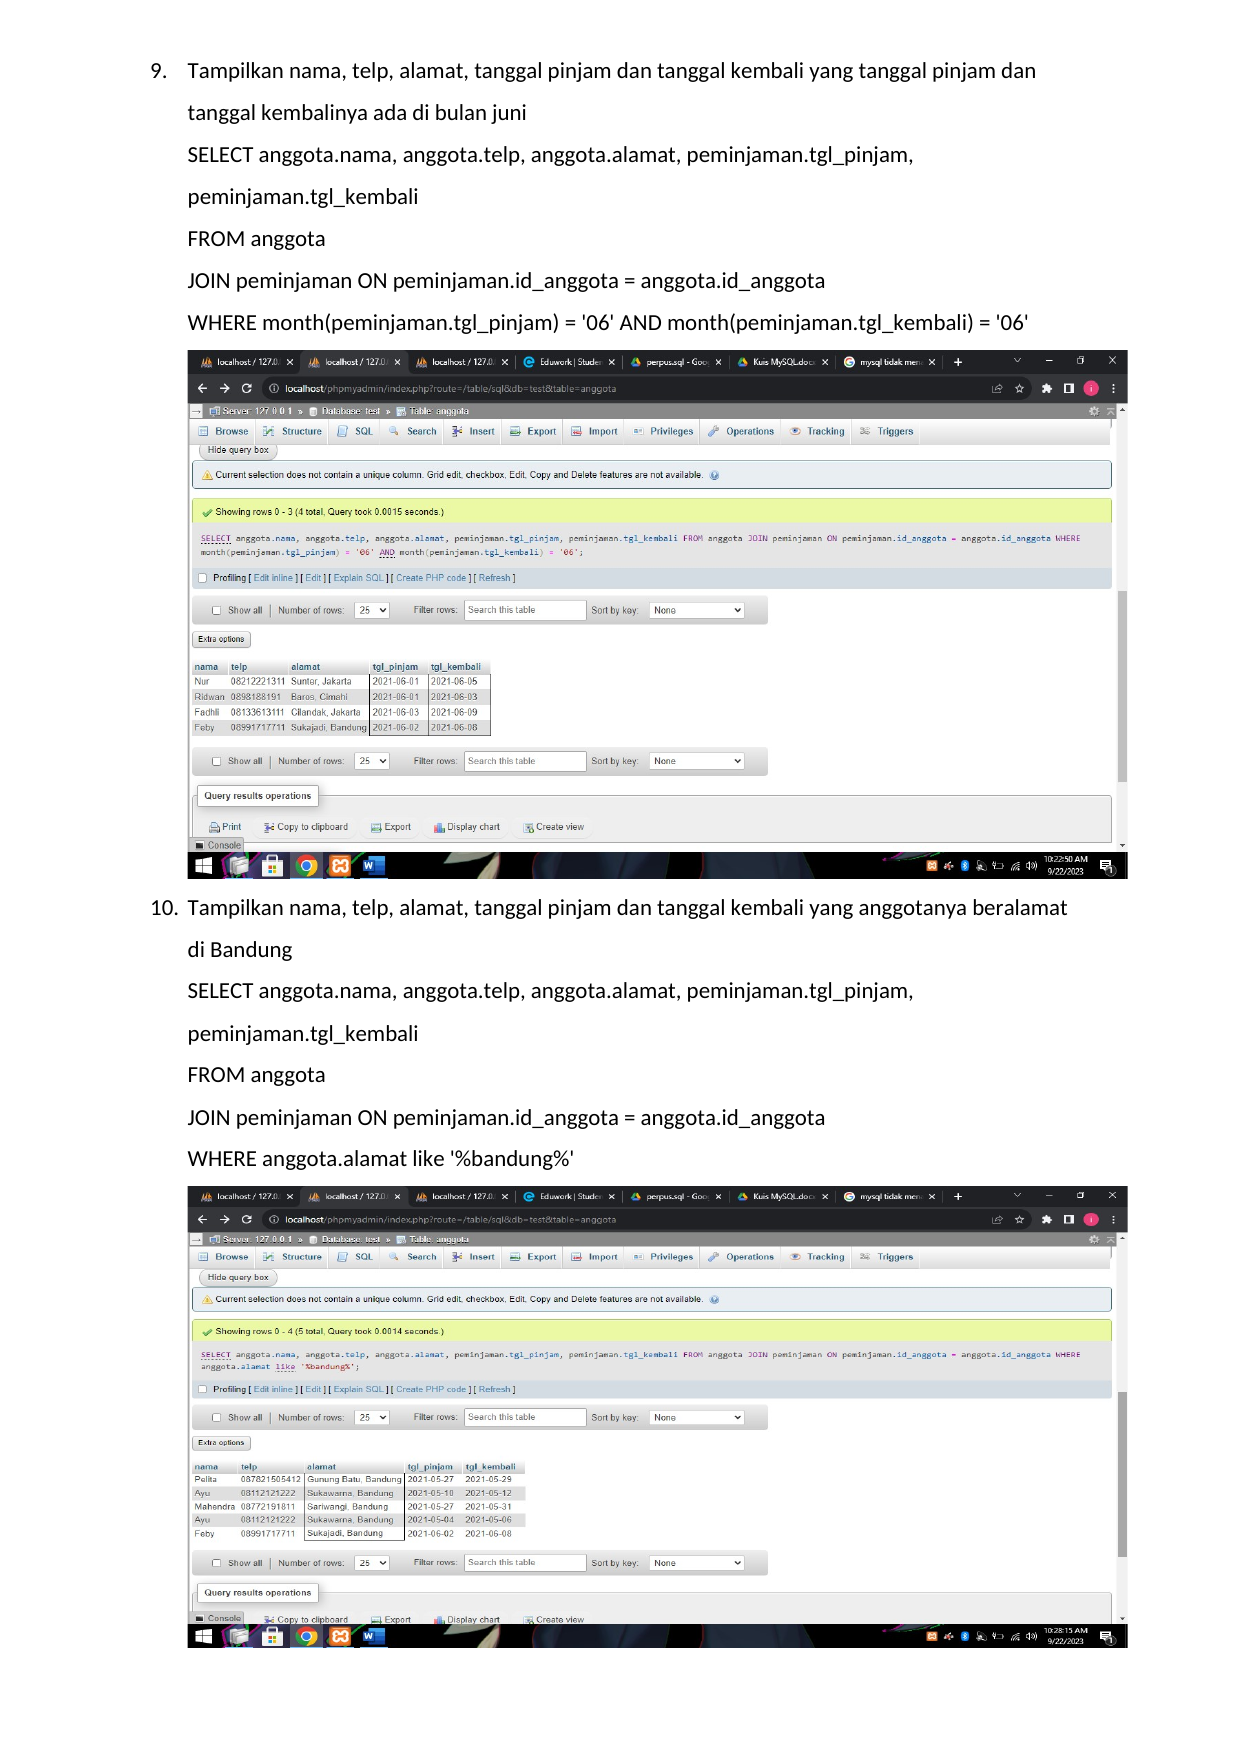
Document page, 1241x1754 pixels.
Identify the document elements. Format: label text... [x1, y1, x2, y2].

list WHERE anggota.alamat like '%bandung%' [187, 1144, 1090, 1173]
picture [187, 1186, 1128, 1648]
list SELECT anggota.nama, anggota.telp, anggota.alamat, peminjaman.tgl_pinjam, peminjaman.tgl_kembali [187, 140, 1090, 210]
list Tampilkan nama, telp, alamat, tanggal pinjam dan tanggal kembali yang anggotanya beralamat di Bandung [150, 893, 1090, 963]
list JOIN peminjaman ON peminjaman.id_anggota = anggota.id_anggota [187, 266, 1090, 294]
list WHERE month(peminjaman.tgl_pinjam) = '06' AND month(peminjaman.tgl_kembali) = '06' [187, 308, 1090, 336]
list SELECT anggota.nama, anggota.telp, anggota.alamat, peminjaman.tgl_pinjam, peminjaman.tgl_kembali [187, 977, 1090, 1047]
list FROM anggota [187, 1061, 1090, 1089]
list JOIN peminjaman ON peminjaman.id_anggota = anggota.id_anggota [187, 1103, 1090, 1131]
picture [187, 350, 1128, 879]
list FROM anggota [187, 224, 1090, 252]
list Tampilkan nama, telp, alamat, tanggal pinjam dan tanggal kembali yang tanggal pinjam dan tanggal kembalinya ada di bulan juni [150, 56, 1090, 126]
